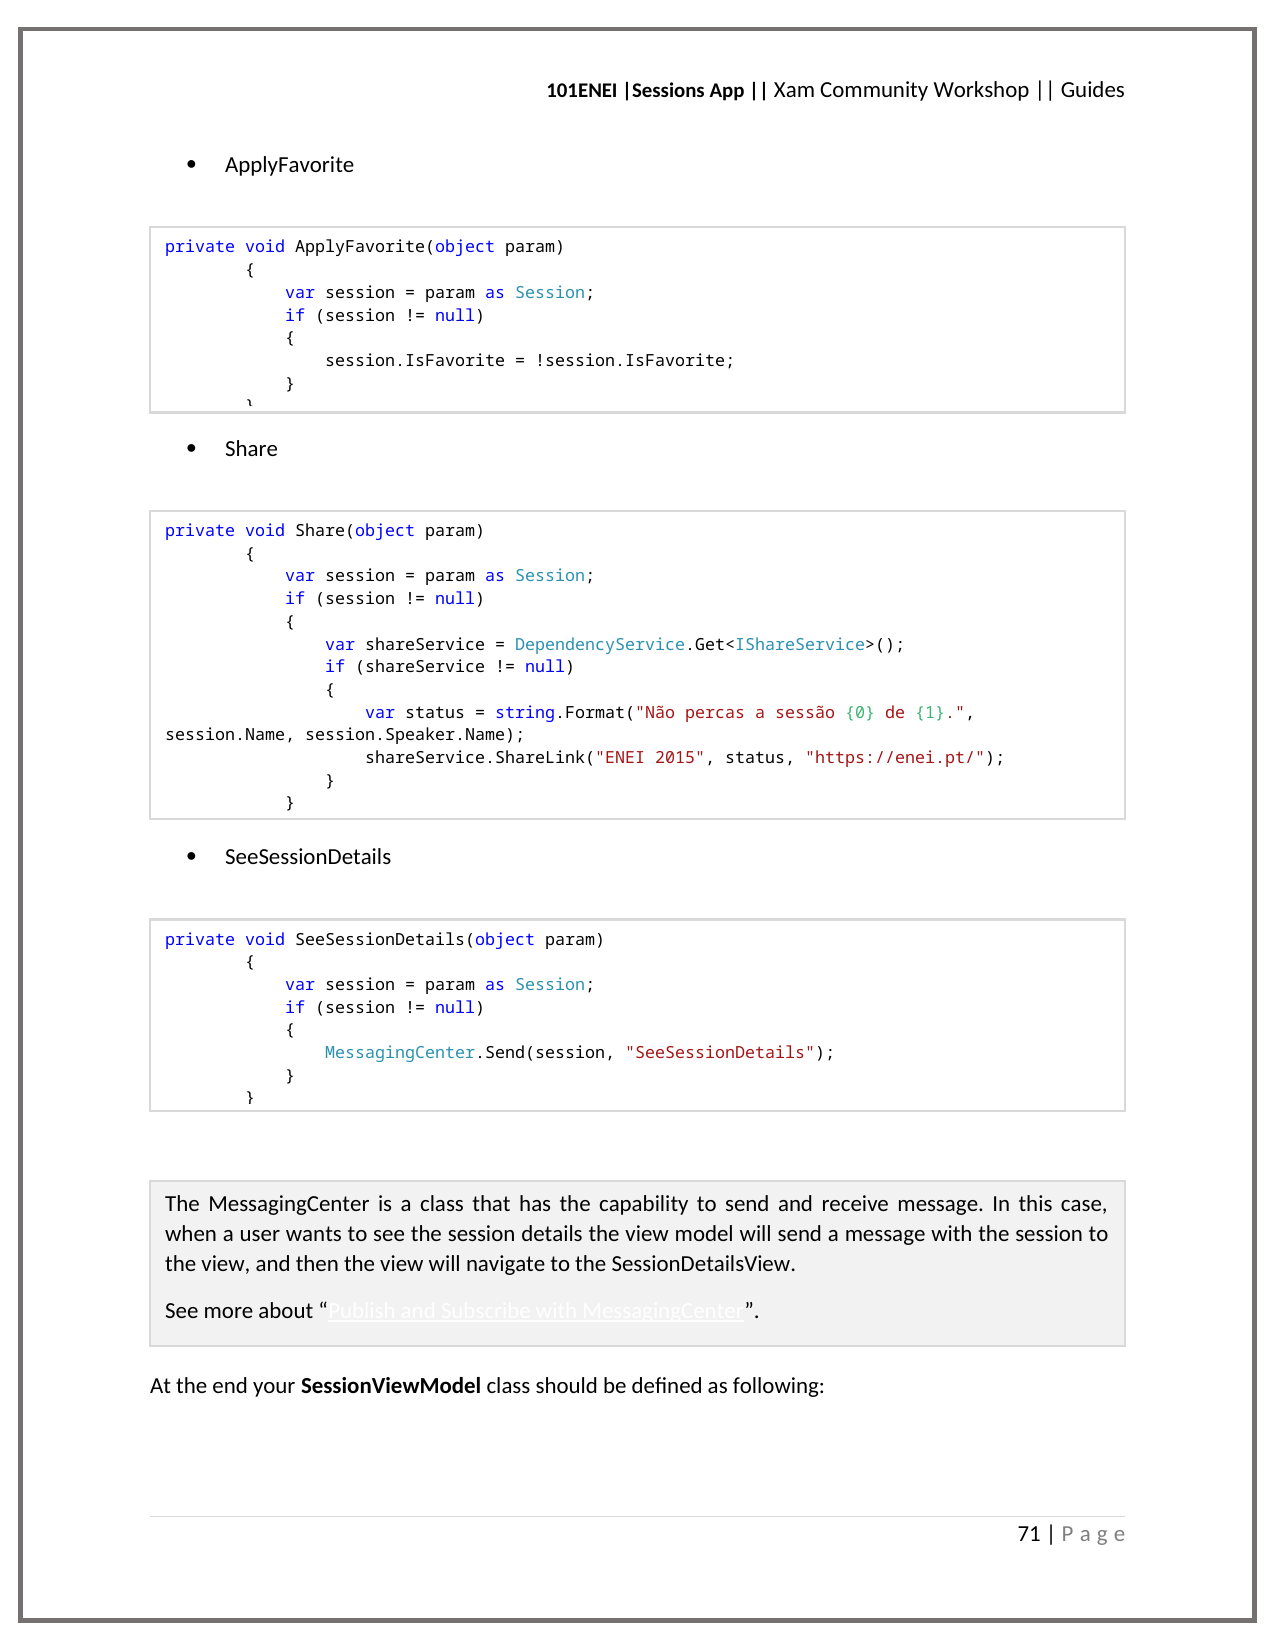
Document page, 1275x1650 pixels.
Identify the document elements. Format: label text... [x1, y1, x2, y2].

text At the end your SessionViewModel class should be defined as following: [150, 1371, 1125, 1399]
list ApplyFavorite [187, 150, 1125, 178]
list Share [187, 434, 1125, 462]
list SeeSessionDetails [187, 842, 1125, 871]
